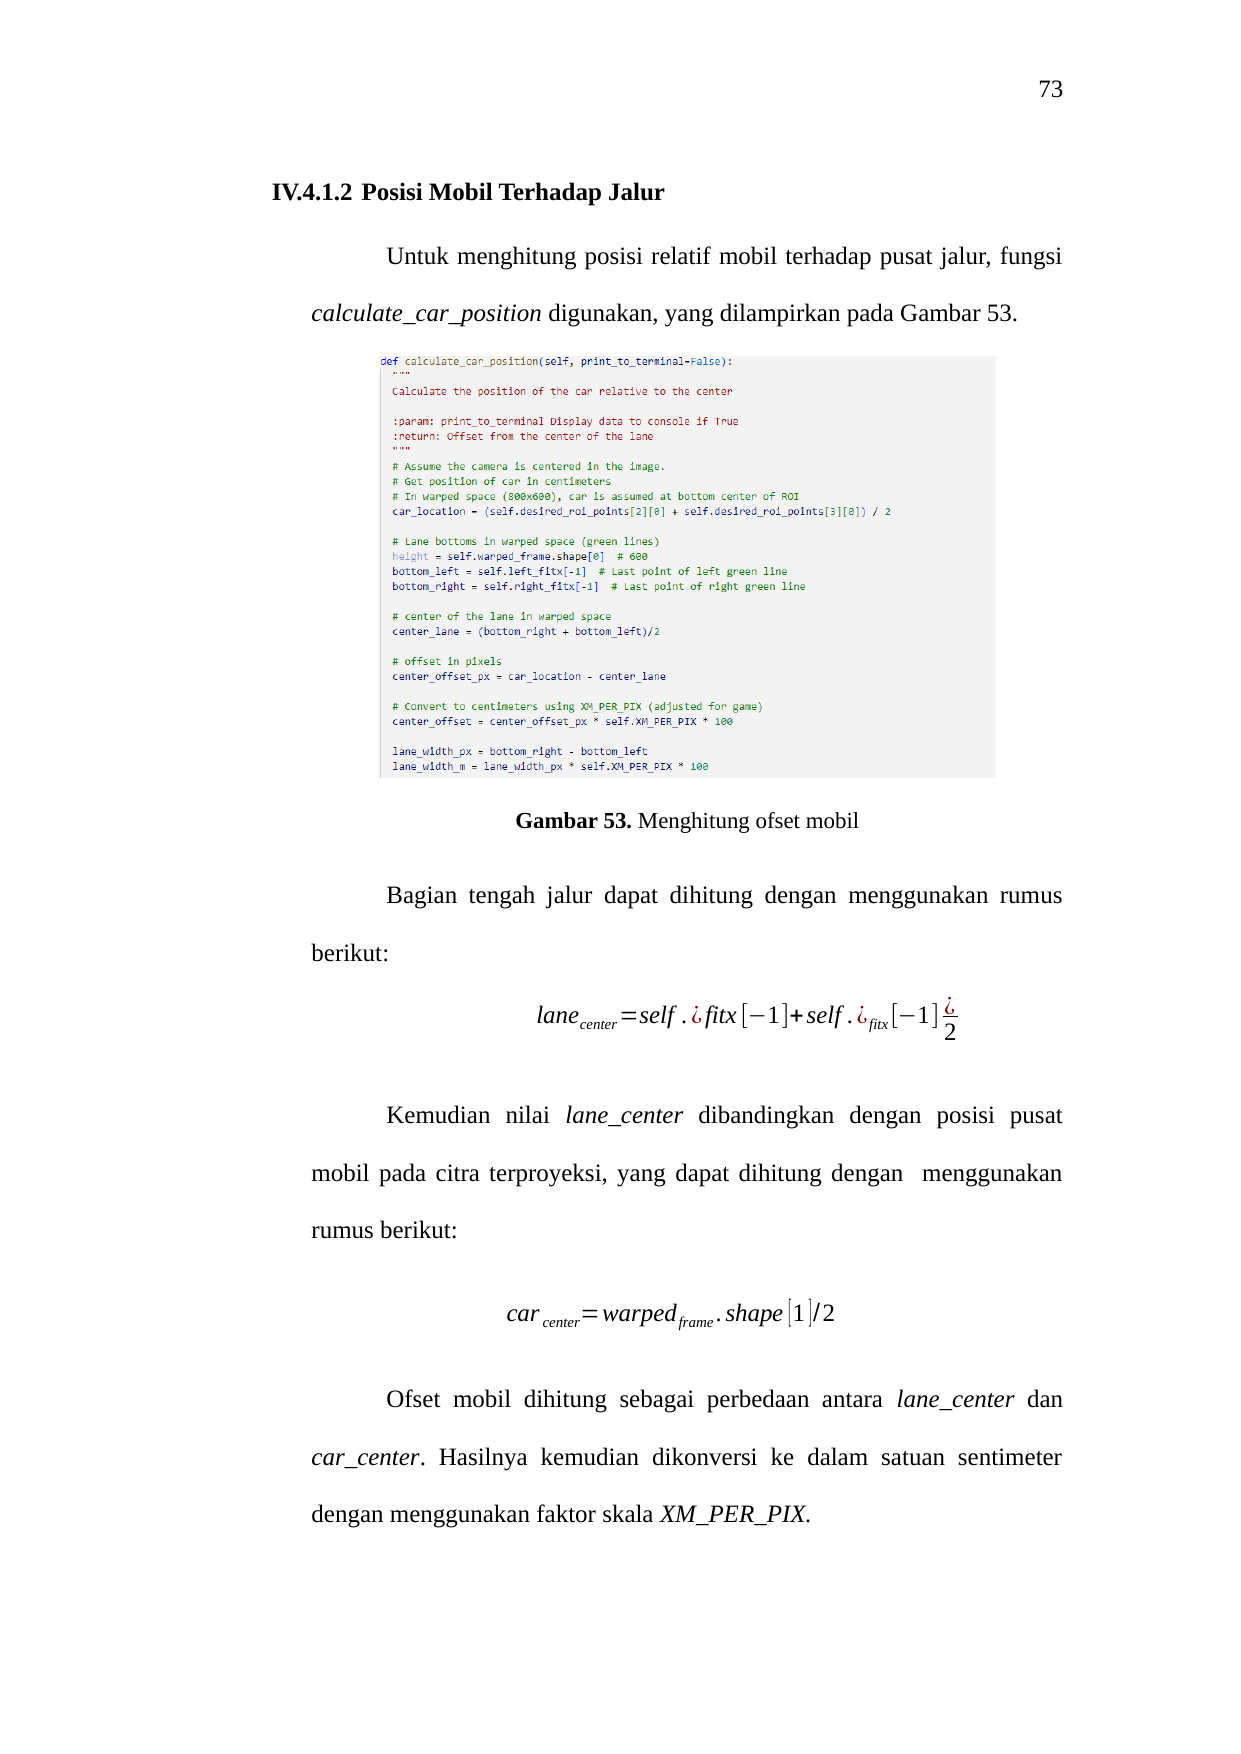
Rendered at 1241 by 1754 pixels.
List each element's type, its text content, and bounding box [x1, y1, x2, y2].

text Bagian tengah jalur dapat dihitung dengan menggunakan rumus berikut: [311, 880, 1063, 966]
text Gambar 53. Menghitung ofset mobil [236, 807, 1063, 833]
text Ofset mobil dihitung sebagai perbedaan antara lane_center dan car_center. Hasilnya kemudian dikonversi ke dalam satuan sentimeter dengan menggunakan faktor skala XM_PER_PIX. [311, 1384, 1063, 1528]
text Kemudian nilai lane_center dibandingkan dengan posisi pusat mobil pada citra terproyeksi, yang dapat dihitung dengan menggunakan rumus berikut: [311, 1100, 1063, 1244]
text Untuk menghitung posisi relatif mobil terhadap pusat jalur, fungsi calculate_car_position digunakan, yang dilampirkan pada Gambar 53. [311, 241, 1063, 327]
picture [378, 356, 996, 778]
subtitle Posisi Mobil Terhadap Jalur [272, 177, 1063, 206]
